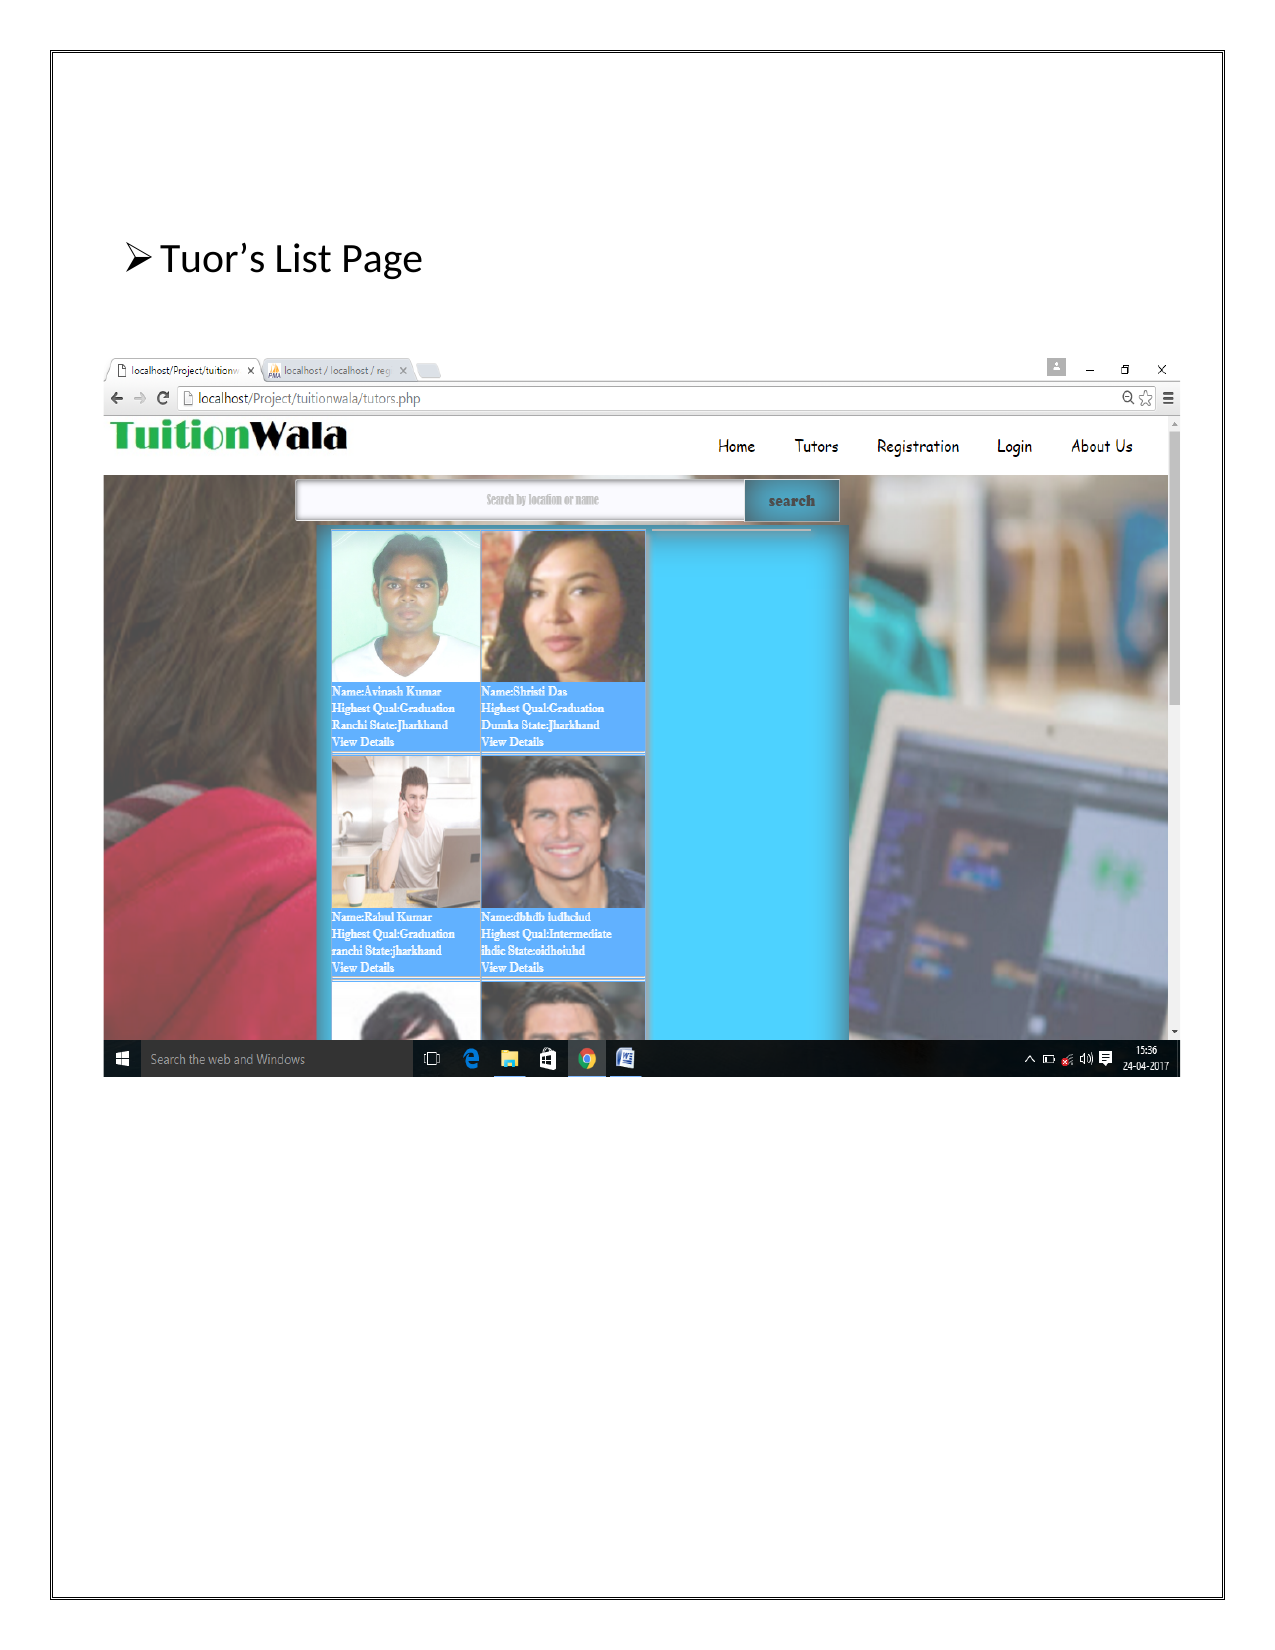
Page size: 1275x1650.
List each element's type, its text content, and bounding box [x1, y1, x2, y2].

list Tuor’s List Page [122, 232, 1125, 283]
picture [103, 358, 1181, 1077]
